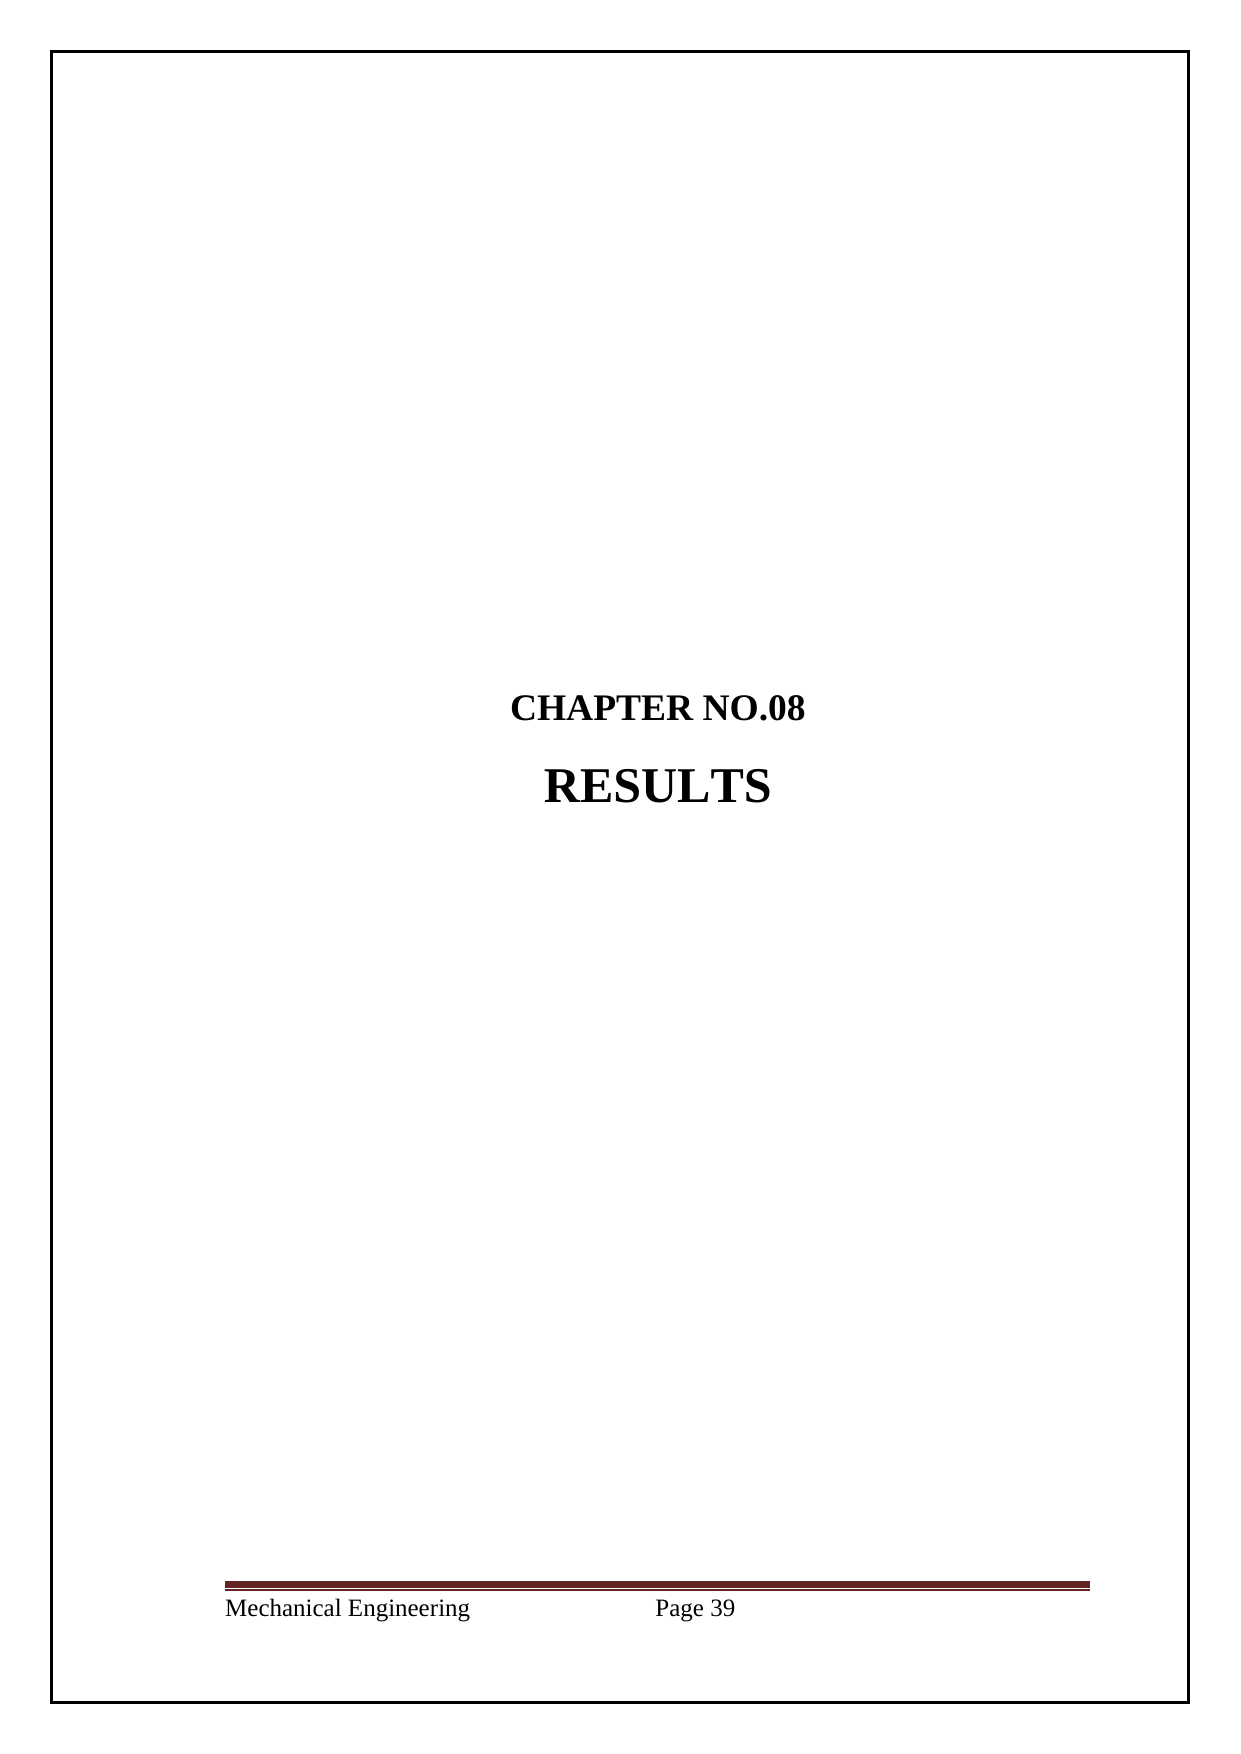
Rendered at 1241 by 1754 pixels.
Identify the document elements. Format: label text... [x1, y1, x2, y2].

text CHAPTER NO.08 [225, 685, 1090, 728]
text RESULTS [225, 756, 1090, 813]
